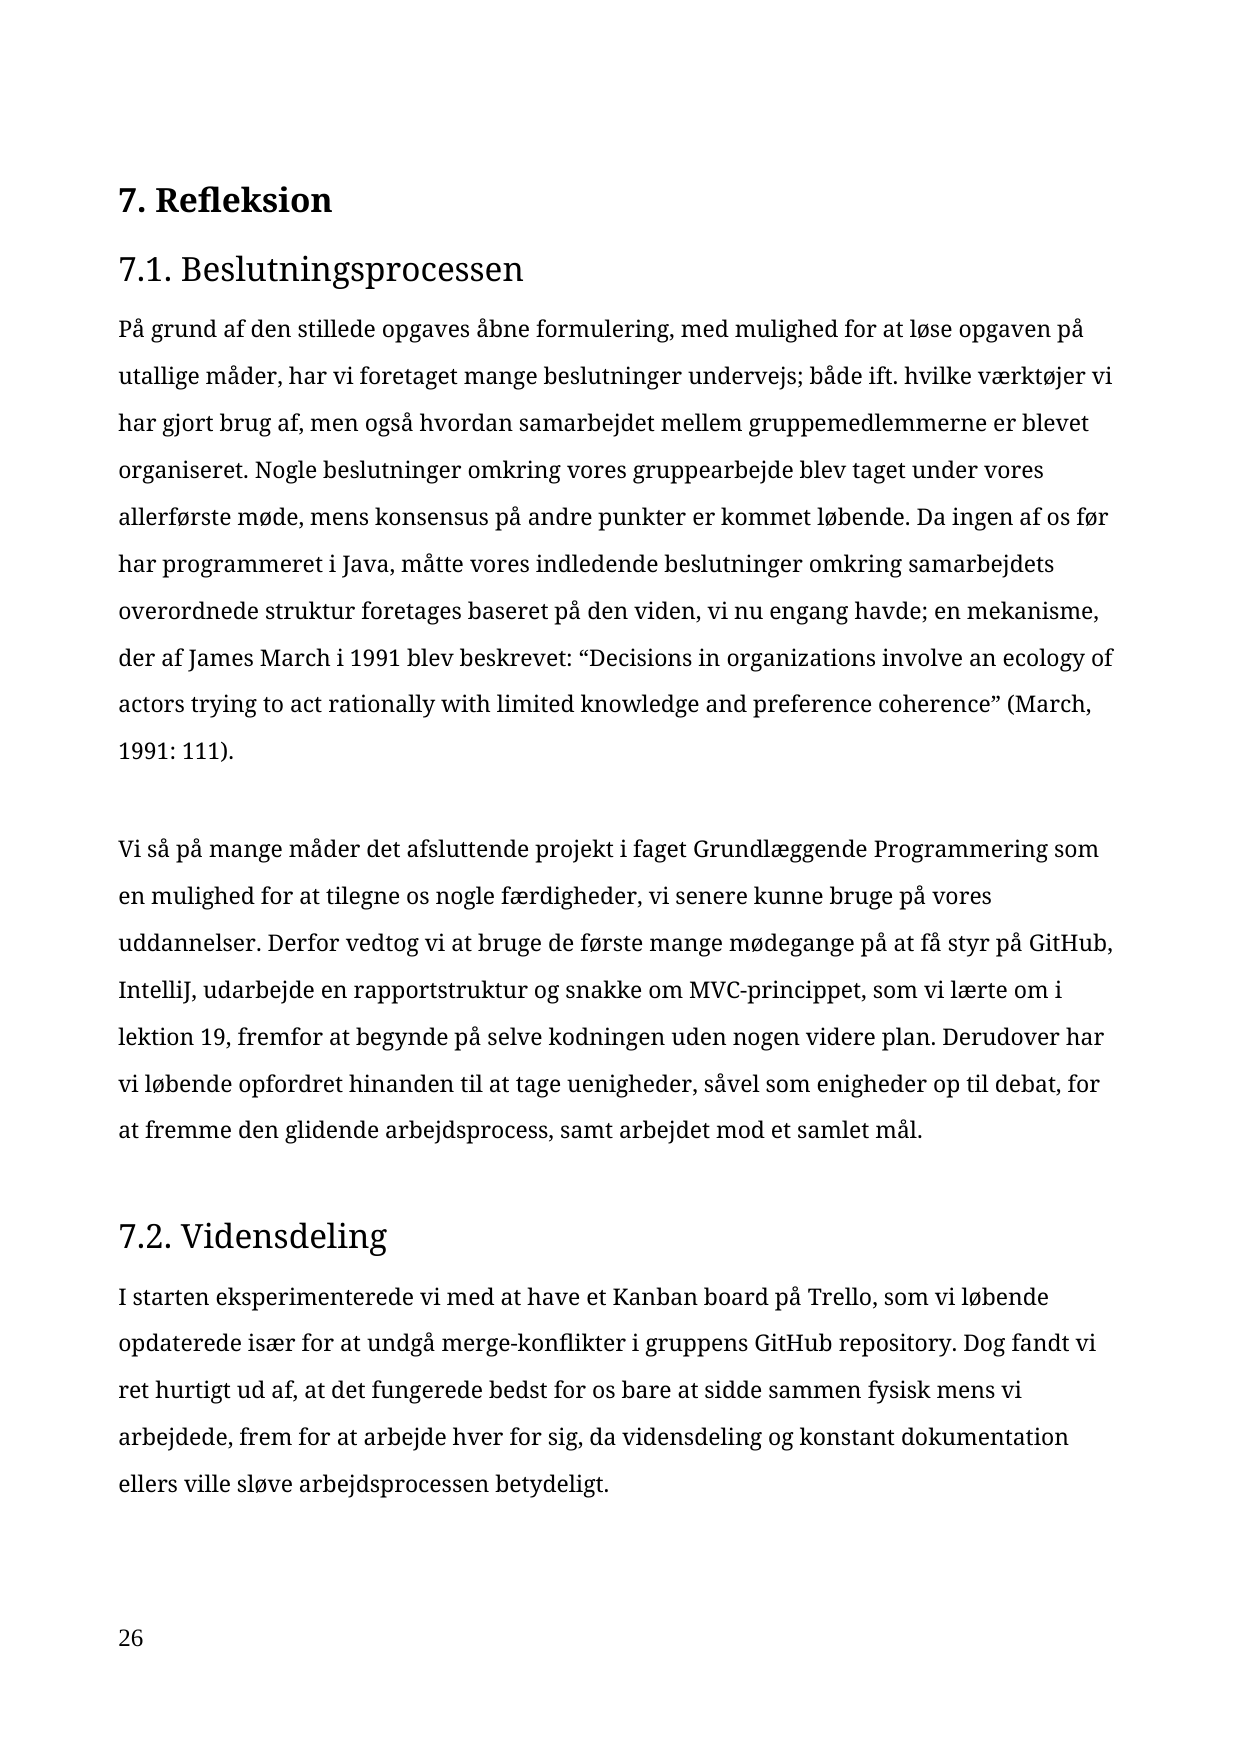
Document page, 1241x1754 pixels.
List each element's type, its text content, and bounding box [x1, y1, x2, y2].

subtitle 7.1. Beslutningsprocessen [118, 245, 1122, 291]
text På grund af den stillede opgaves åbne formulering, med mulighed for at løse opgaven på utallige måder, har vi foretaget mange beslutninger undervejs; både ift. hvilke værktøjer vi har gjort brug af, men også hvordan samarbejdet mellem gruppemedlemmerne er blevet organiseret. Nogle beslutninger omkring vores gruppearbejde blev taget under vores allerførste møde, mens konsensus på andre punkter er kommet løbende. Da ingen af os før har programmeret i Java, måtte vores indledende beslutninger omkring samarbejdets overordnede struktur foretages baseret på den viden, vi nu engang havde; en mekanisme, der af James March i 1991 blev beskrevet: “Decisions in organizations involve an ecology of actors trying to act rationally with limited knowledge and preference coherence” (March, 1991: 111). [118, 313, 1122, 767]
text Vi så på mange måder det afsluttende projekt i faget Grundlæggende Programmering som en mulighed for at tilegne os nogle færdigheder, vi senere kunne bruge på vores uddannelser. Derfor vedtog vi at bruge de første mange mødegange på at få styr på GitHub, IntelliJ, udarbejde en rapportstruktur og snakke om MVC-princippet, som vi lærte om i lektion 19, fremfor at begynde på selve kodningen uden nogen videre plan. Derudover har vi løbende opfordret hinanden til at tage uenigheder, såvel som enigheder op til debat, for at fremme den glidende arbejdsprocess, samt arbejdet mod et samlet mål. [118, 833, 1122, 1146]
subtitle 7.2. Vidensdeling [118, 1212, 1122, 1258]
subtitle 7. Refleksion [118, 177, 1122, 223]
text I starten eksperimenterede vi med at have et Kanban board på Trello, som vi løbende opdaterede især for at undgå merge-konflikter i gruppens GitHub repository. Dog fandt vi ret hurtigt ud af, at det fungerede bedst for os bare at sidde sammen fysisk mens vi arbejdede, frem for at arbejde hver for sig, da vidensdeling og konstant dokumentation ellers ville sløve arbejdsprocessen betydeligt. [118, 1281, 1122, 1499]
